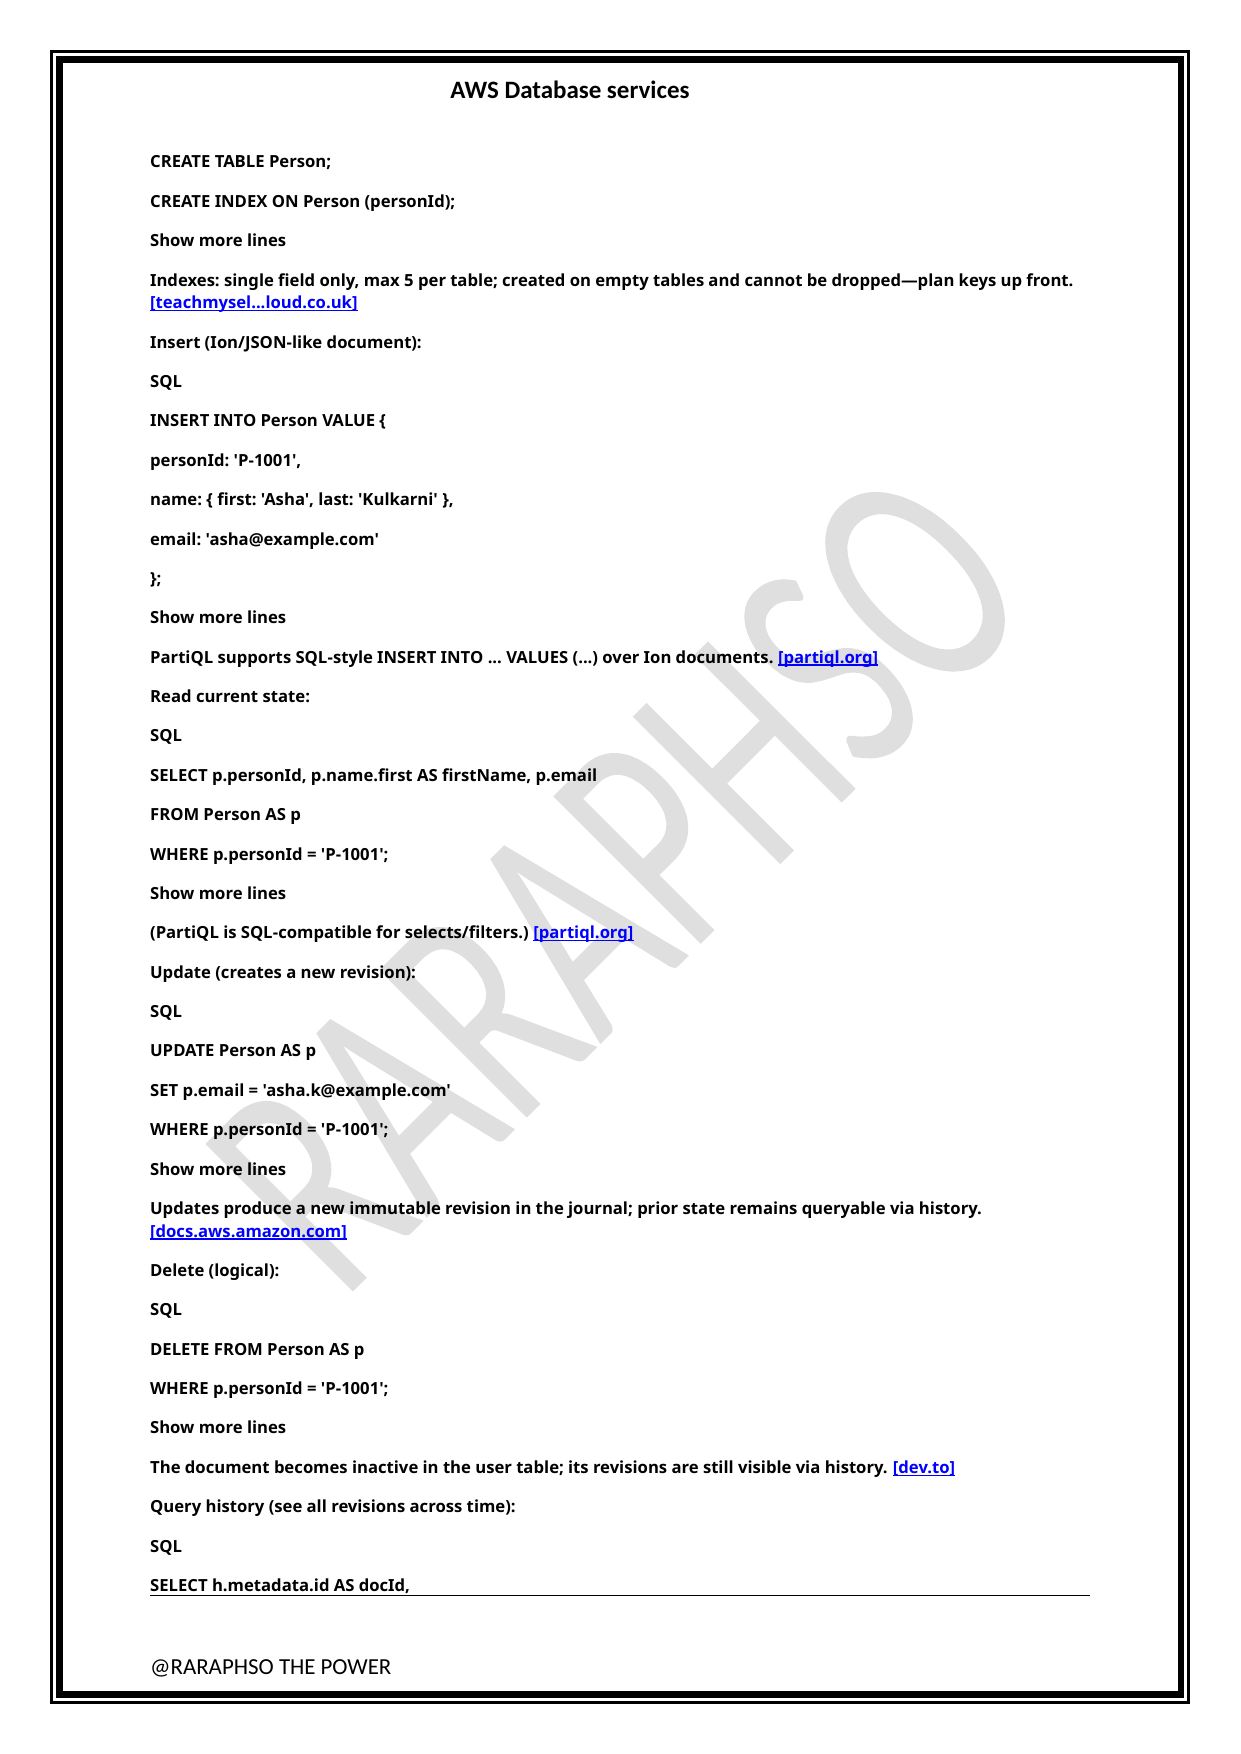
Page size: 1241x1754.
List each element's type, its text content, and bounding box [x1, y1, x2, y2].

text PartiQL supports SQL-style INSERT INTO ... VALUES (...) over Ion documents. [partiql.org] [150, 645, 1090, 668]
text SQL [150, 999, 1090, 1022]
text Show more lines [150, 606, 1090, 628]
text SET p.email = 'asha.k@example.com' [150, 1078, 1090, 1101]
text SELECT h.metadata.id AS docId, [150, 1573, 1090, 1595]
text name: { first: 'Asha', last: 'Kulkarni' }, [150, 488, 1090, 510]
text Delete (logical): [150, 1258, 1090, 1281]
text Indexes: single field only, max 5 per table; created on empty tables and cannot be dropped—plan keys up front. [teachmysel...loud.co.uk] [150, 268, 1090, 313]
text Show more lines [150, 229, 1090, 251]
text DELETE FROM Person AS p [150, 1337, 1090, 1360]
text Query history (see all revisions across time): [150, 1495, 1090, 1517]
text personId: 'P-1001', [150, 448, 1090, 471]
text Show more lines [150, 881, 1090, 904]
text UPDATE Person AS p [150, 1039, 1090, 1062]
text Insert (Ion/JSON-like document): [150, 330, 1090, 353]
text CREATE INDEX ON Person (personId); [150, 189, 1090, 212]
text Read current state: [150, 684, 1090, 707]
text SQL [150, 369, 1090, 392]
text CREATE TABLE Person; [150, 150, 1090, 173]
text (PartiQL is SQL-compatible for selects/filters.) [partiql.org] [150, 921, 1090, 943]
text WHERE p.personId = 'P-1001'; [150, 1377, 1090, 1399]
text WHERE p.personId = 'P-1001'; [150, 1118, 1090, 1140]
text The document becomes inactive in the user table; its revisions are still visible via history. [dev.to] [150, 1455, 1090, 1478]
text email: 'asha@example.com' [150, 527, 1090, 550]
text FROM Person AS p [150, 803, 1090, 825]
text INSERT INTO Person VALUE { [150, 409, 1090, 432]
text Update (creates a new revision): [150, 960, 1090, 983]
text SQL [150, 1534, 1090, 1557]
text Show more lines [150, 1416, 1090, 1439]
text WHERE p.personId = 'P-1001'; [150, 842, 1090, 865]
text SELECT p.personId, p.name.first AS firstName, p.email [150, 763, 1090, 786]
text SQL [150, 1298, 1090, 1321]
text }; [150, 566, 1090, 589]
text Updates produce a new immutable revision in the journal; prior state remains queryable via history. [docs.aws.amazon.com] [150, 1196, 1090, 1242]
text SQL [150, 724, 1090, 747]
text Show more lines [150, 1157, 1090, 1180]
